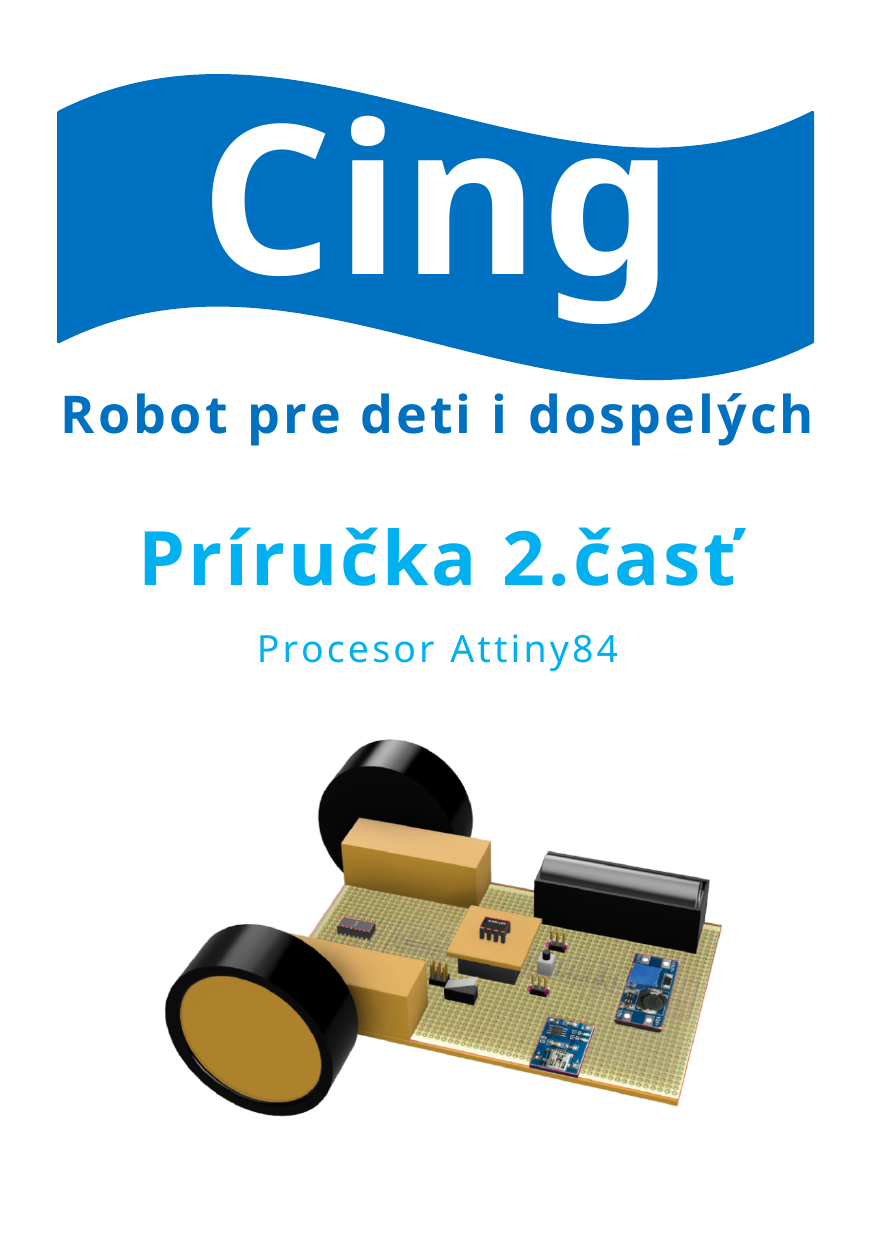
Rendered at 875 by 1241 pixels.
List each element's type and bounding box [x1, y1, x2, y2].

picture [148, 720, 727, 1126]
